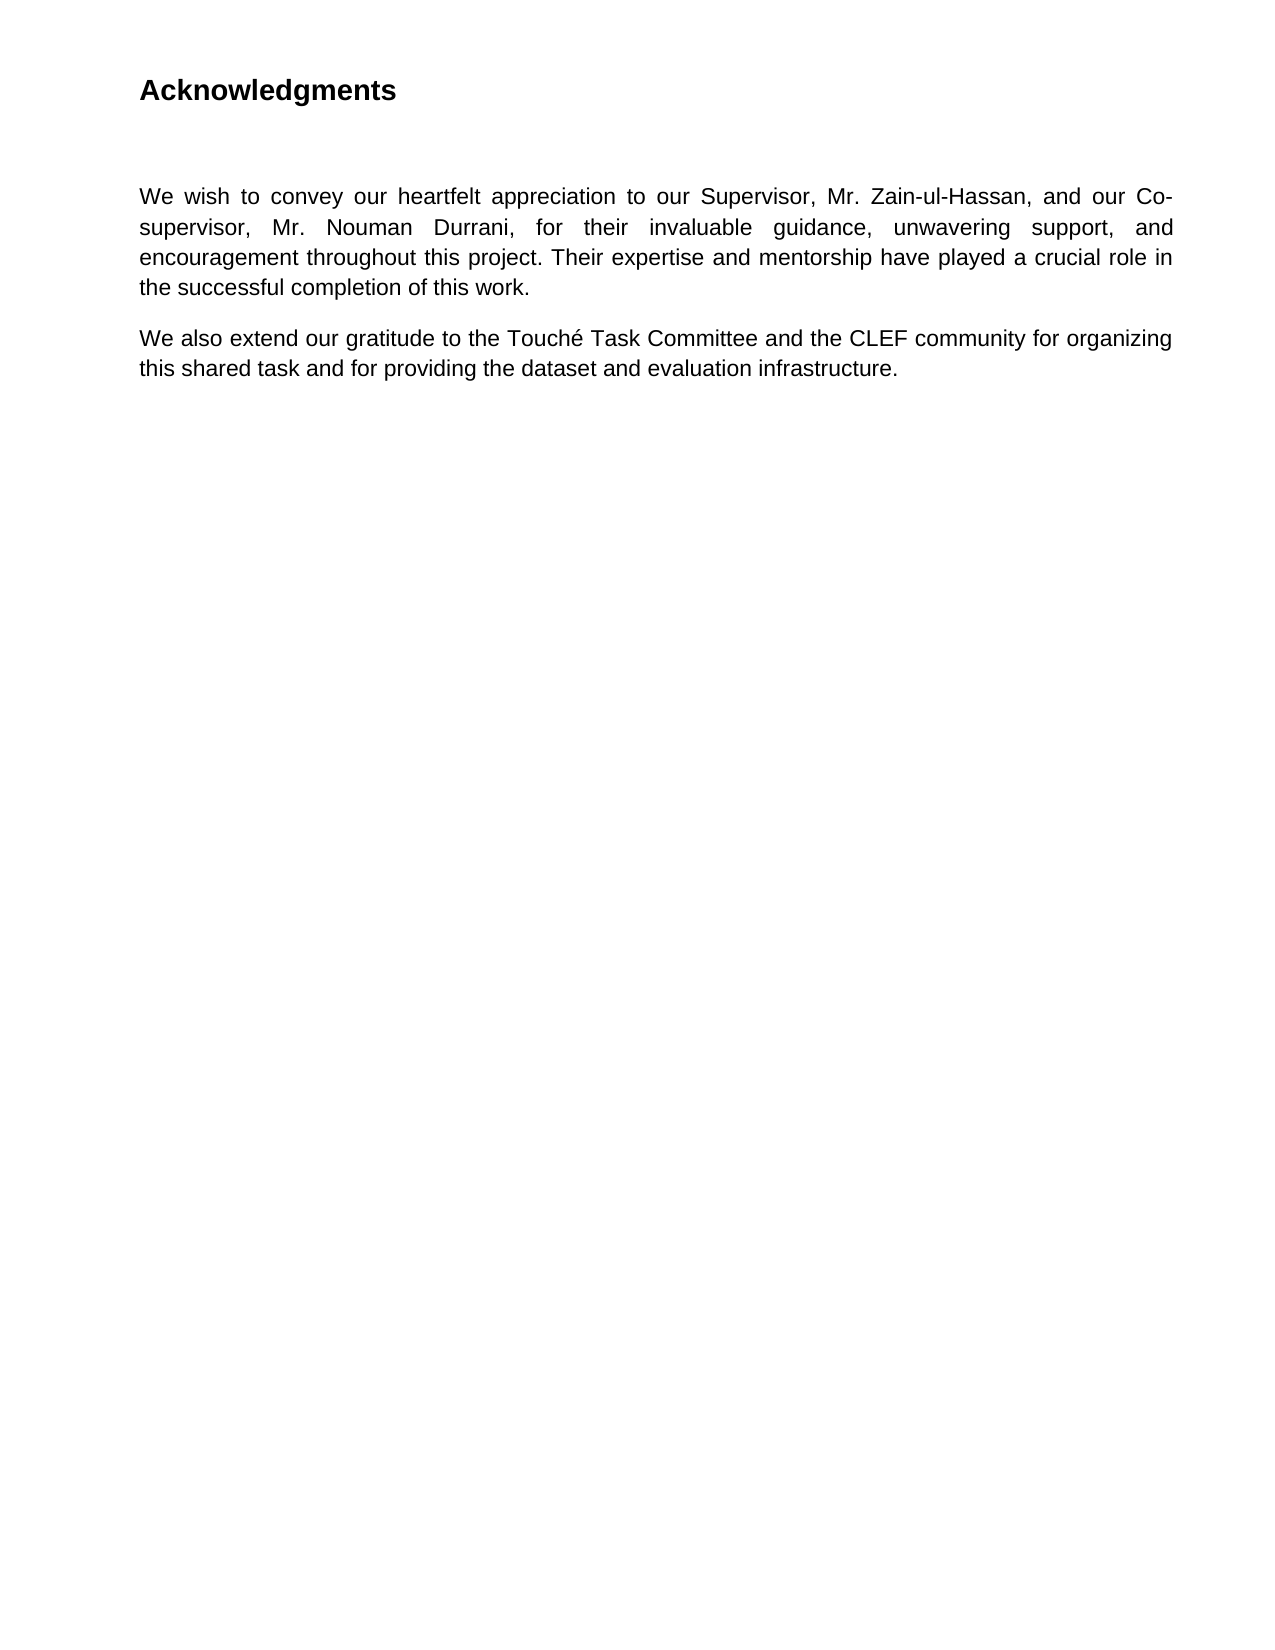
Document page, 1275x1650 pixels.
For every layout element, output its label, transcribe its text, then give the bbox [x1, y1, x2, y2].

text We also extend our gratitude to the Touché Task Committee and the CLEF community for organizing this shared task and for providing the dataset and evaluation infrastructure. [139, 325, 1174, 382]
text We wish to convey our heartfelt appreciation to our Supervisor, Mr. Zain-ul-Hassan, and our Co-supervisor, Mr. Nouman Durrani, for their invaluable guidance, unwavering support, and encouragement throughout this project. Their expertise and mentorship have played a crucial role in the successful completion of this work. [139, 183, 1174, 300]
text Acknowledgments [139, 73, 1174, 106]
